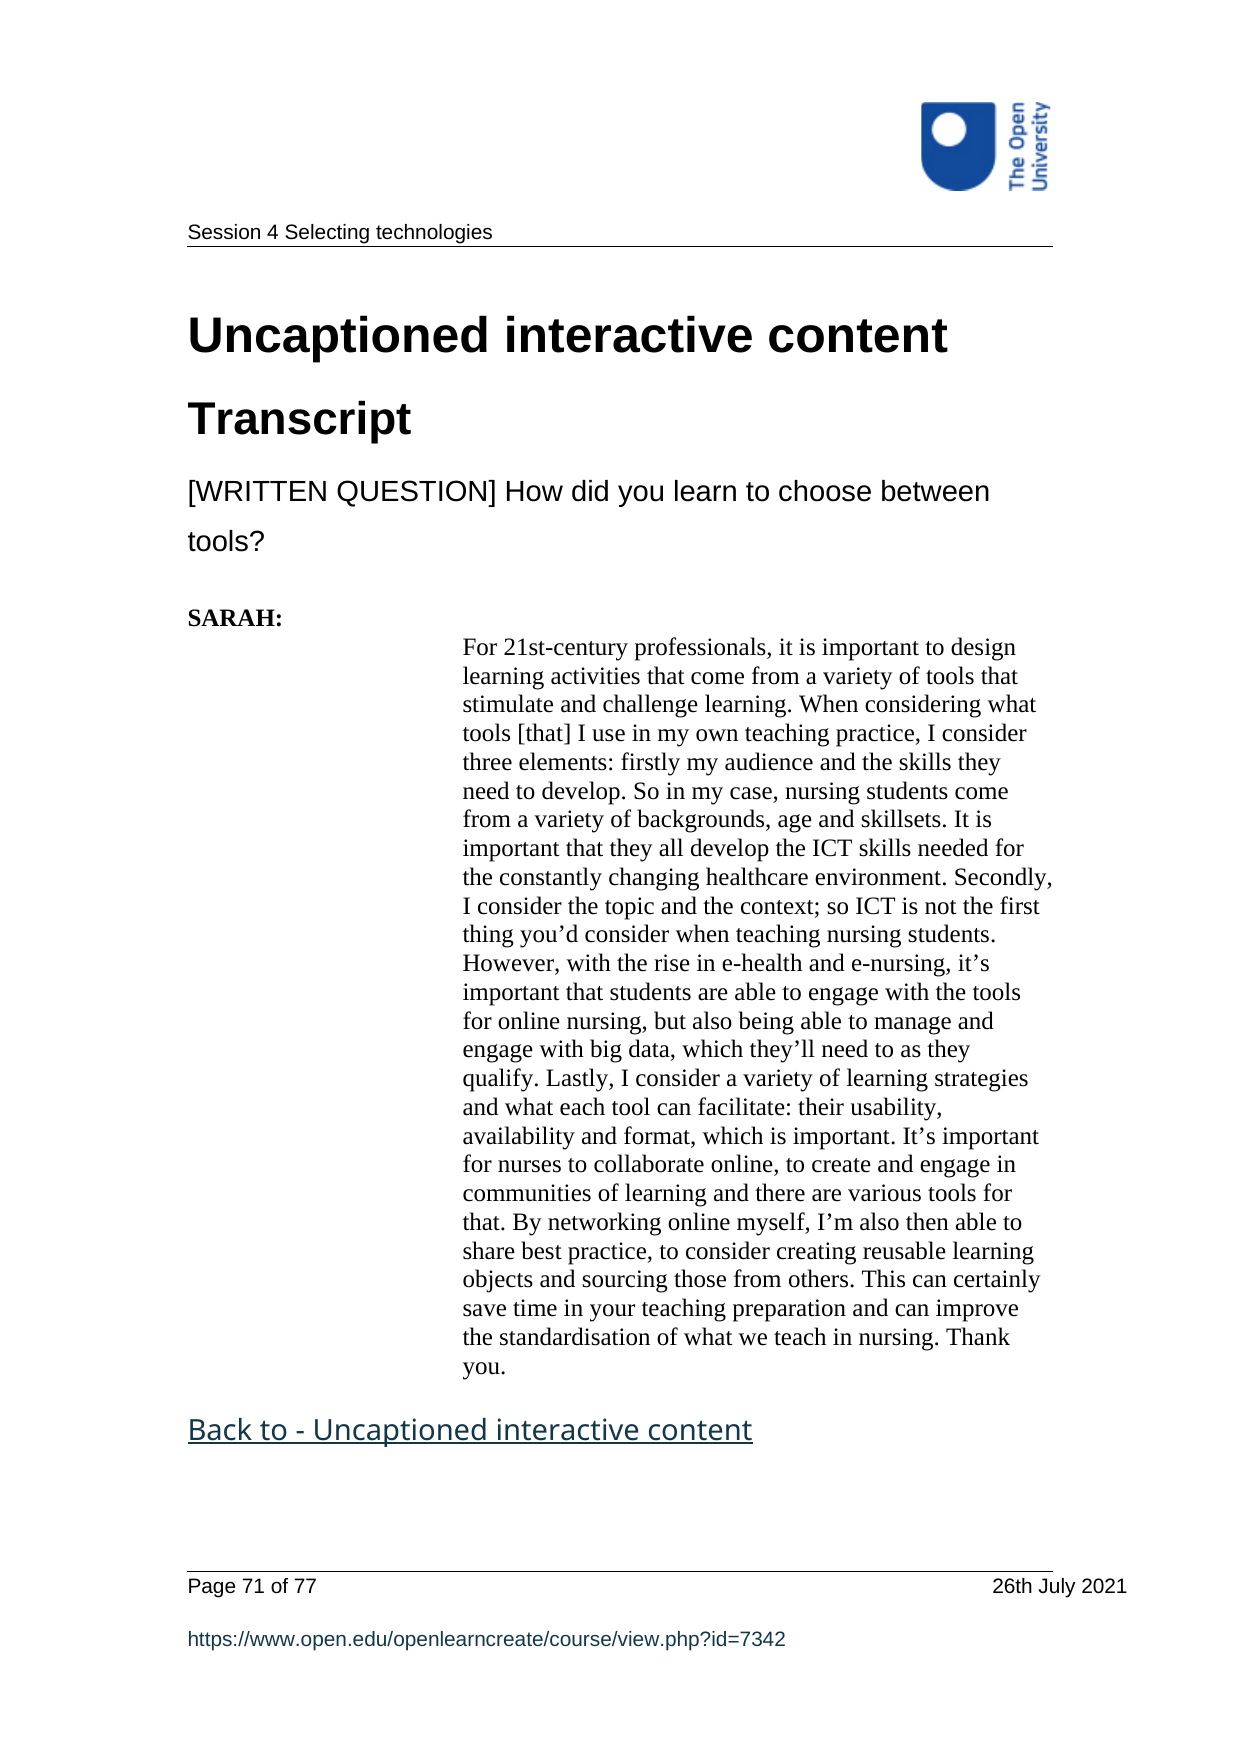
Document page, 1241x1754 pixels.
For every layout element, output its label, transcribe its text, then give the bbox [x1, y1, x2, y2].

text [WRITTEN QUESTION] How did you learn to choose between tools? [187, 473, 1053, 557]
text Back to - Uncaptioned interactive content [187, 1409, 1053, 1448]
picture [921, 102, 1052, 191]
text SARAH: [187, 603, 1053, 632]
text For 21st-century professionals, it is important to design learning activities that come from a variety of tools that stimulate and challenge learning. When considering what tools [that] I use in my own teaching practice, I consider three elements: firstly my audience and the skills they need to develop. So in my case, nursing students come from a variety of backgrounds, age and skillsets. It is important that they all develop the ICT skills needed for the constantly changing healthcare environment. Secondly, I consider the topic and the context; so ICT is not the first thing you’d consider when teaching nursing students. However, with the rise in e-health and e-nursing, it’s important that students are able to engage with the tools for online nursing, but also being able to manage and engage with big data, which they’ll need to as they qualify. Lastly, I consider a variety of learning strategies and what each tool can facilitate: their usability, availability and format, which is important. It’s important for nurses to collaborate online, to create and engage in communities of learning and there are various tools for that. By networking online myself, I’m also then able to share best practice, to consider creating reusable learning objects and sourcing those from others. This can certainly save time in your teaching preparation and can improve the standardisation of what we teach in nursing. Thank you. [462, 632, 1053, 1379]
subtitle Uncaptioned interactive content [187, 305, 1053, 362]
subtitle Transcript [187, 392, 1053, 444]
